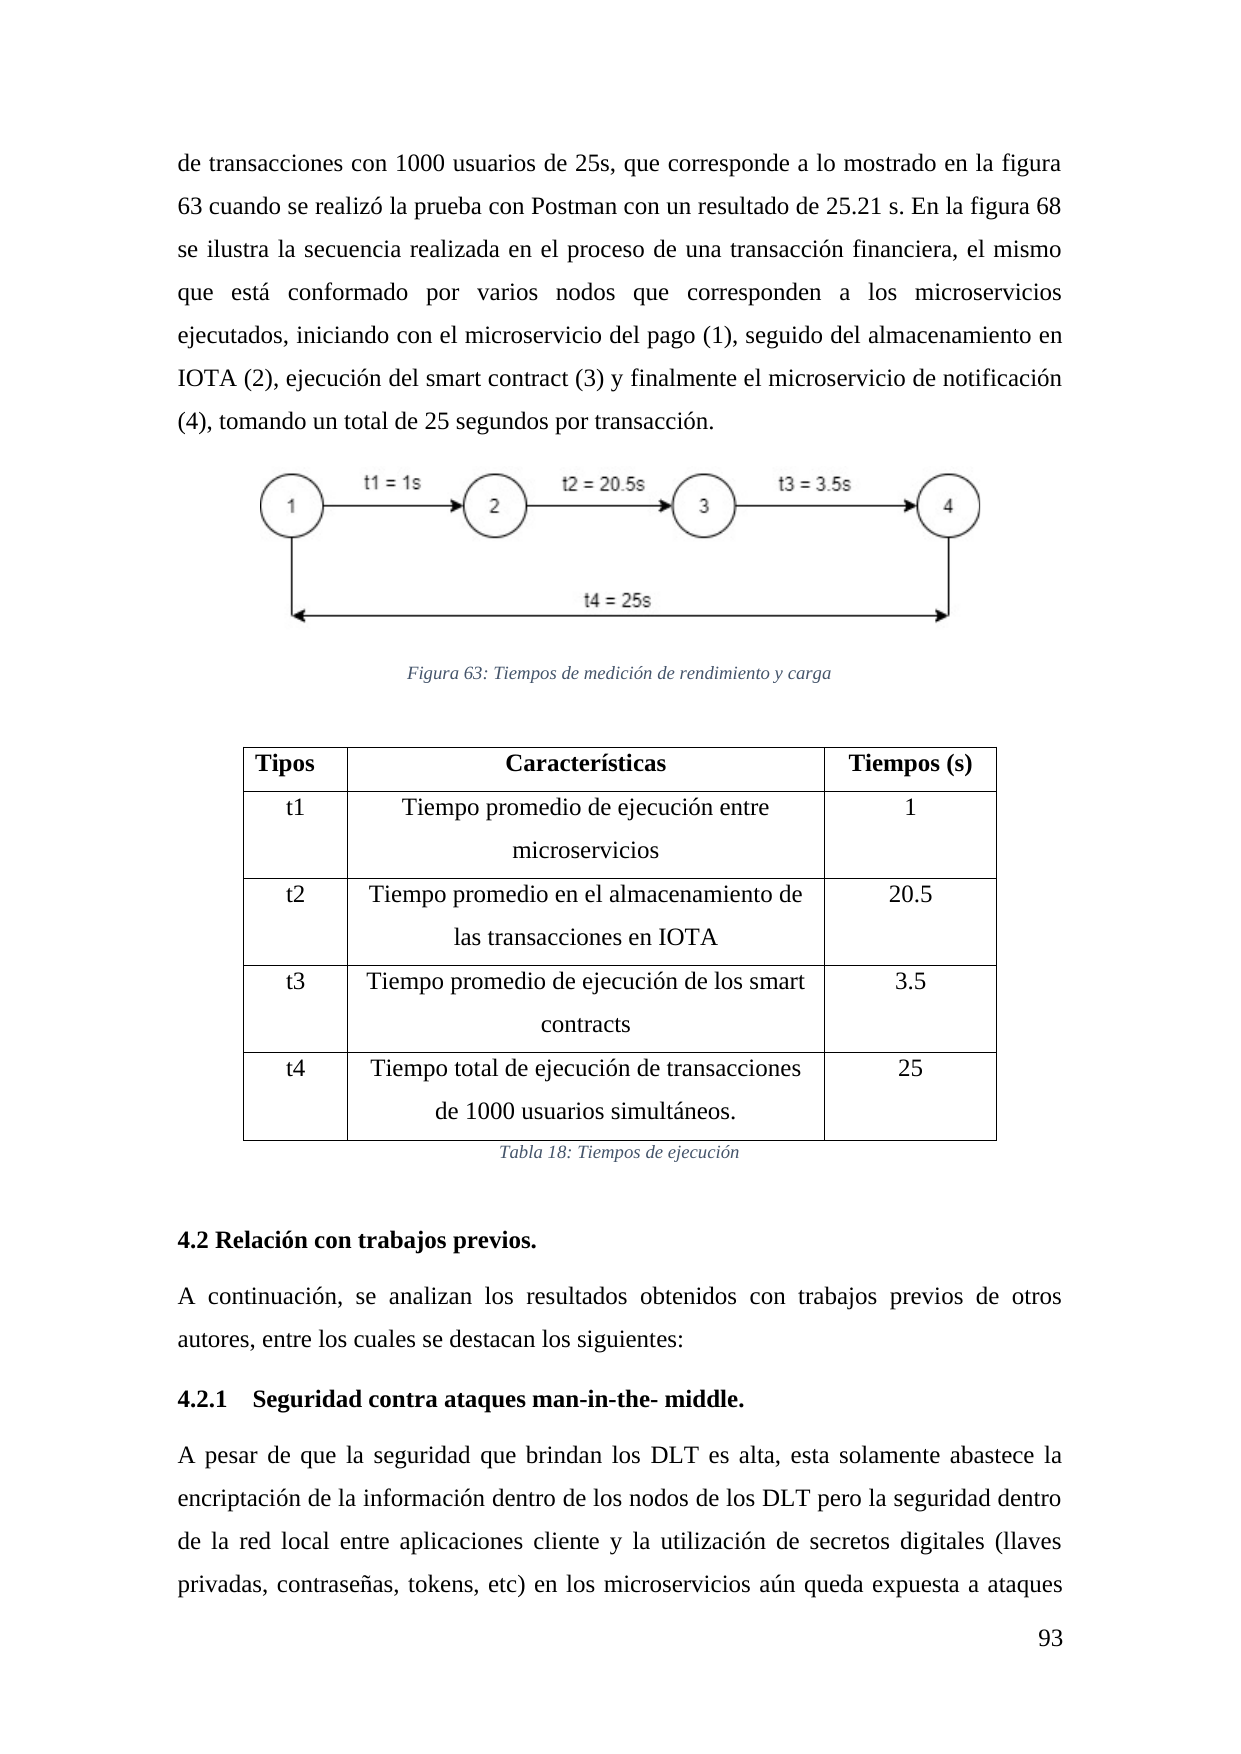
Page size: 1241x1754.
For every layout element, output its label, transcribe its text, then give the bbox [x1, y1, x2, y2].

picture [260, 466, 980, 631]
table_header Tiempos (s) [825, 748, 996, 791]
list Relación con trabajos previos. [177, 1226, 1063, 1254]
table_cell Tiempo total de ejecución de transacciones de 1000 usuarios simultáneos. [348, 1053, 824, 1139]
table_cell Tiempo promedio de ejecución entre microservicios [348, 792, 824, 878]
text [177, 148, 1063, 435]
table_cell 20.5 [825, 879, 996, 965]
table_header Características [348, 748, 824, 791]
table_cell 1 [825, 792, 996, 878]
table_cell 25 [825, 1053, 996, 1139]
list Seguridad contra ataques man-in-the- middle. [177, 1384, 1063, 1413]
table_cell Tiempo promedio en el almacenamiento de las transacciones en IOTA [348, 879, 824, 965]
table_cell t4 [244, 1053, 347, 1139]
table_cell 3.5 [825, 966, 996, 1052]
table_header Tipos [244, 748, 347, 791]
text Figura 63: Tiempos de medición de rendimiento y carga [177, 662, 1063, 683]
text A continuación, se analizan los resultados obtenidos con trabajos previos de otros autores, entre los cuales se destacan los siguientes: [177, 1281, 1063, 1353]
table_cell t2 [244, 879, 347, 965]
table_cell Tiempo promedio de ejecución de los smart contracts [348, 966, 824, 1052]
table_cell t3 [244, 966, 347, 1052]
table_cell t1 [244, 792, 347, 878]
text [177, 1440, 1063, 1598]
